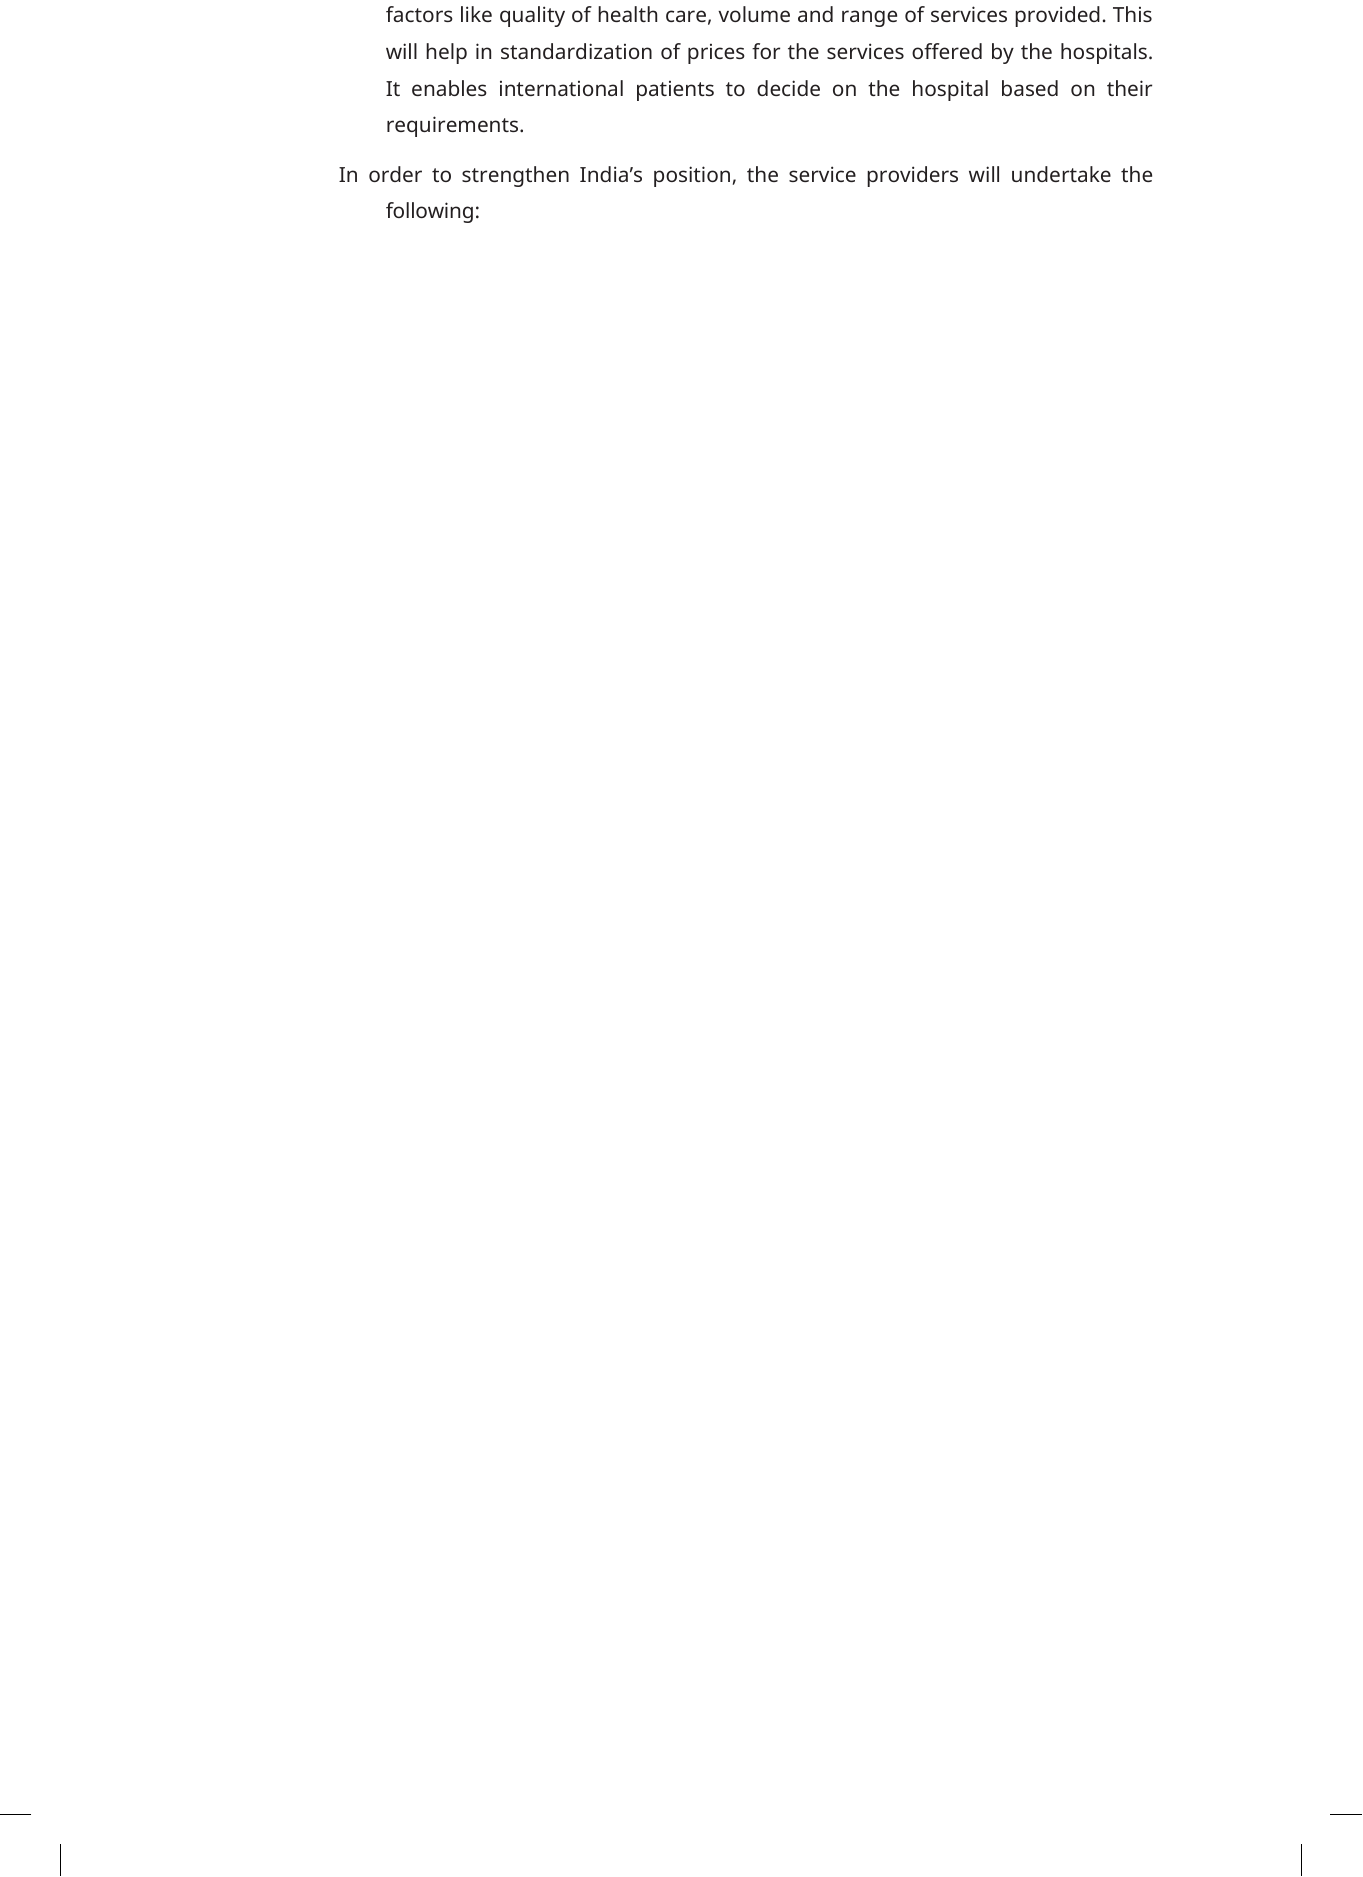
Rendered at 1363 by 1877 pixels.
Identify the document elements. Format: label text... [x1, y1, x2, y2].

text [338, 0, 1154, 139]
text In order to strengthen India’s position, the service providers will undertake the following: [338, 160, 1154, 225]
